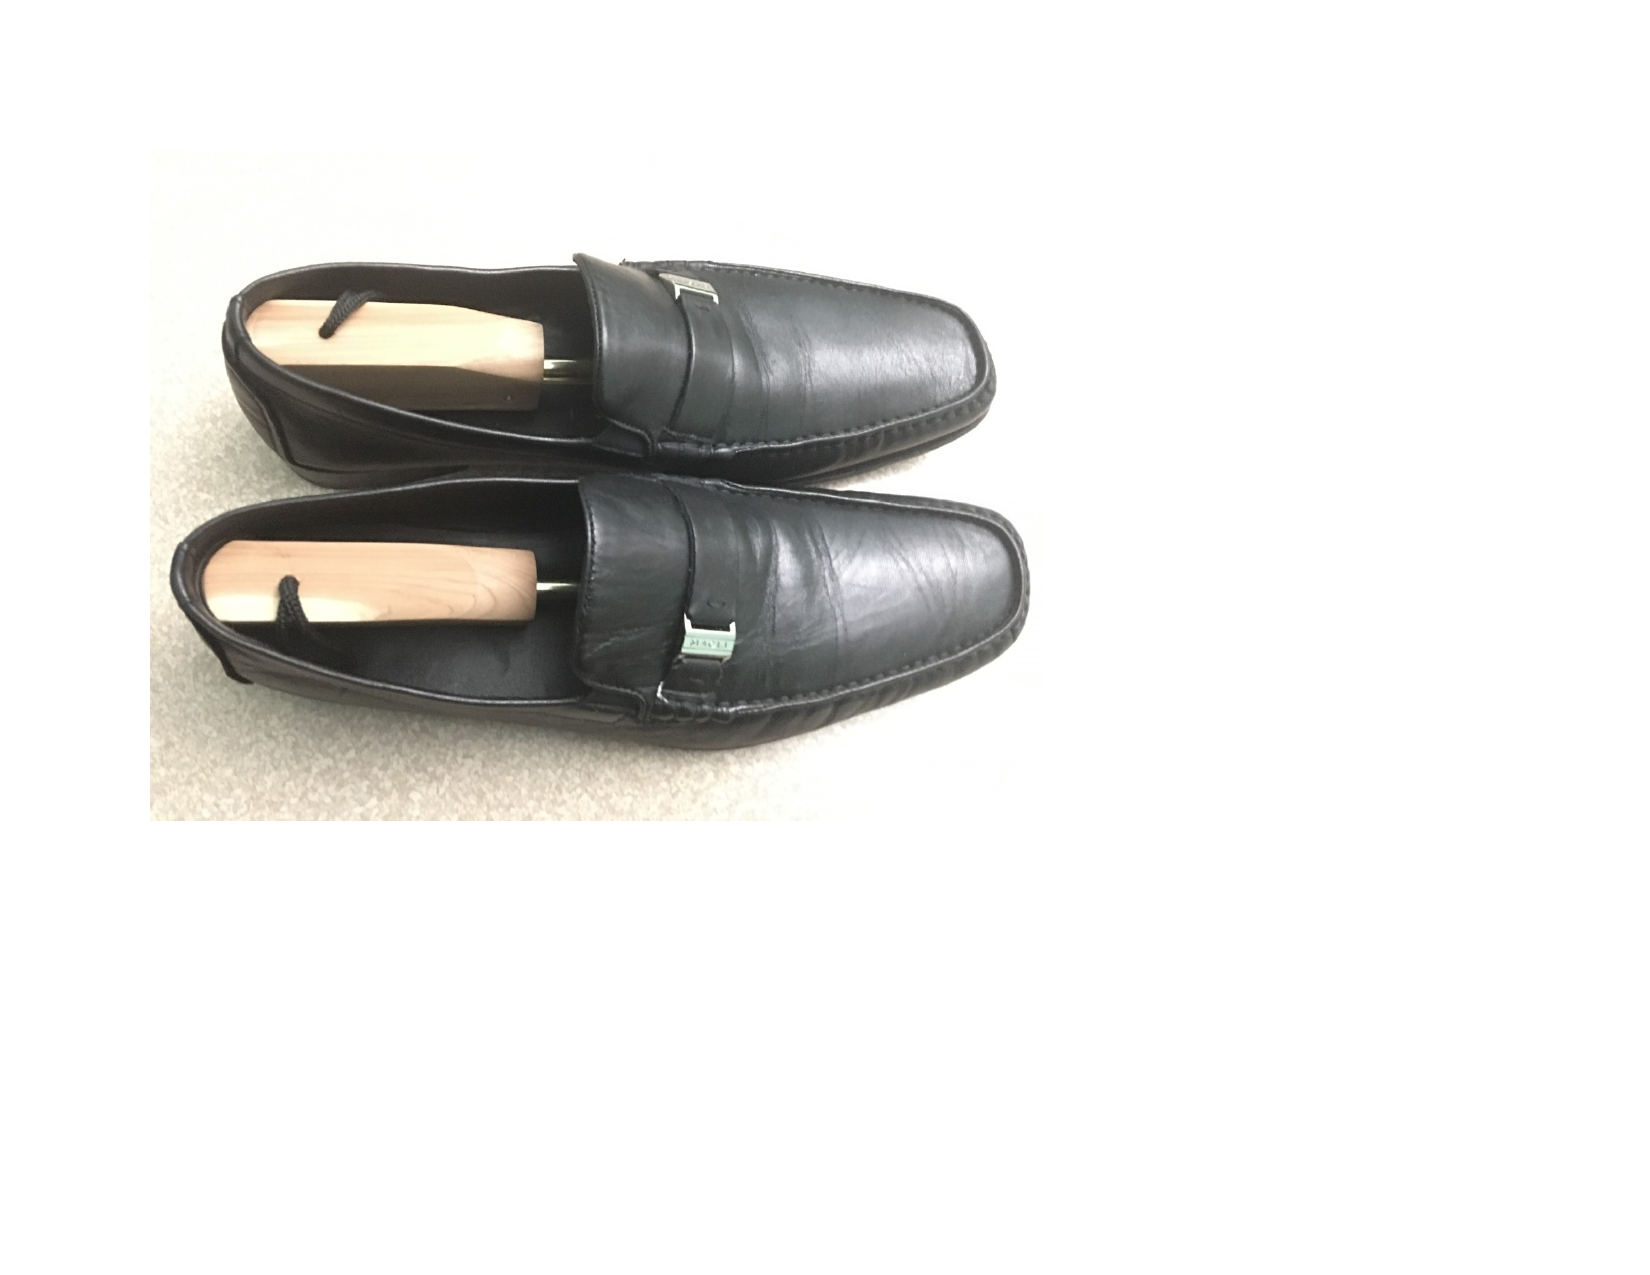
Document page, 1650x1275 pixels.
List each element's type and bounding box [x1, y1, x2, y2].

picture [150, 150, 1045, 821]
